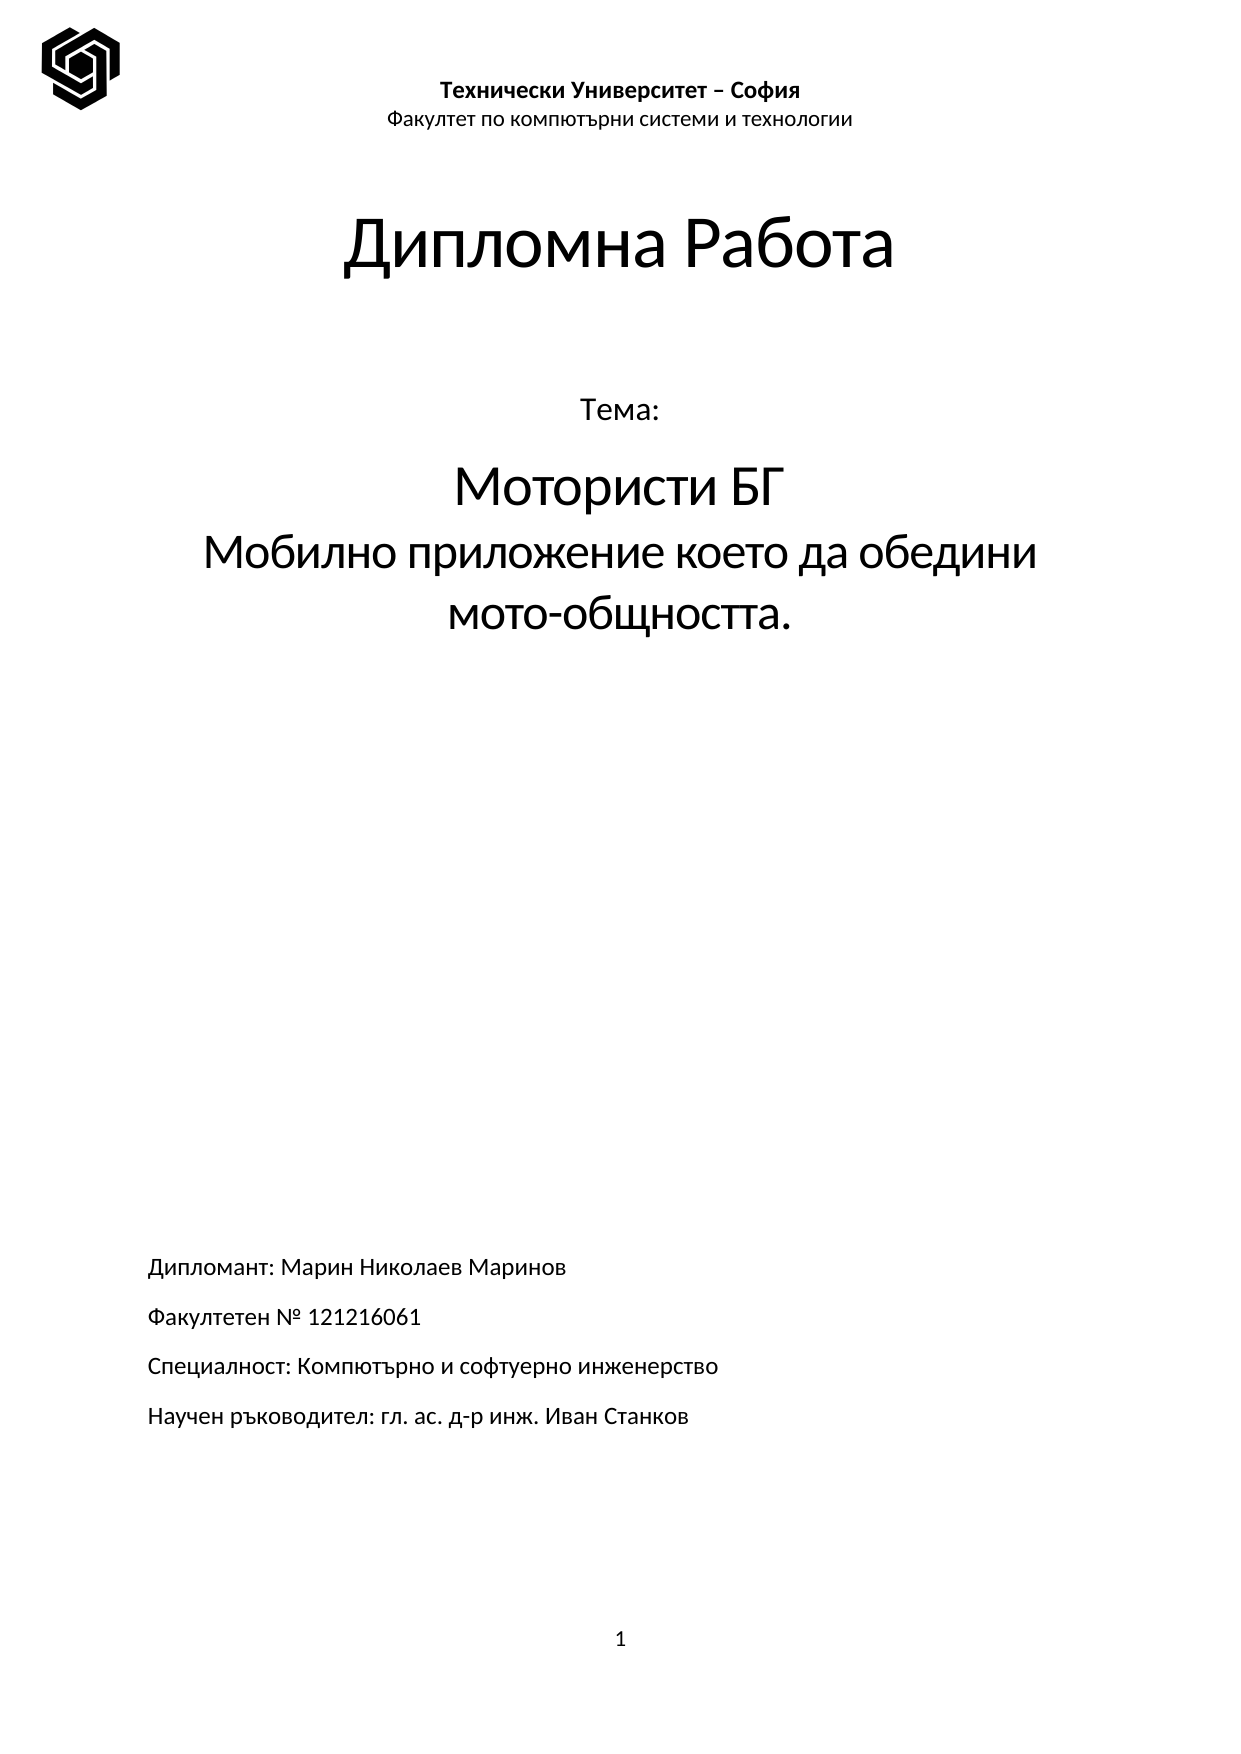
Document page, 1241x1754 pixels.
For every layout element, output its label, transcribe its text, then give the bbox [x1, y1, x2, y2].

text Тема: [148, 388, 1093, 429]
text Специалност: Компютърно и софтуерно инженерство [148, 1351, 1093, 1381]
title Дипломна Работа [148, 194, 1093, 286]
text Факултетен № 121216061 [148, 1301, 1093, 1331]
title Мотористи БГ [148, 449, 1093, 520]
title Мобилно приложение което да обедини мото-общността. [148, 520, 1093, 642]
text Научен ръководител: гл. ас. д-р инж. Иван Станков [148, 1400, 1093, 1431]
text Дипломант: Марин Николаев Маринов [148, 1251, 1093, 1282]
picture [38, 24, 123, 113]
